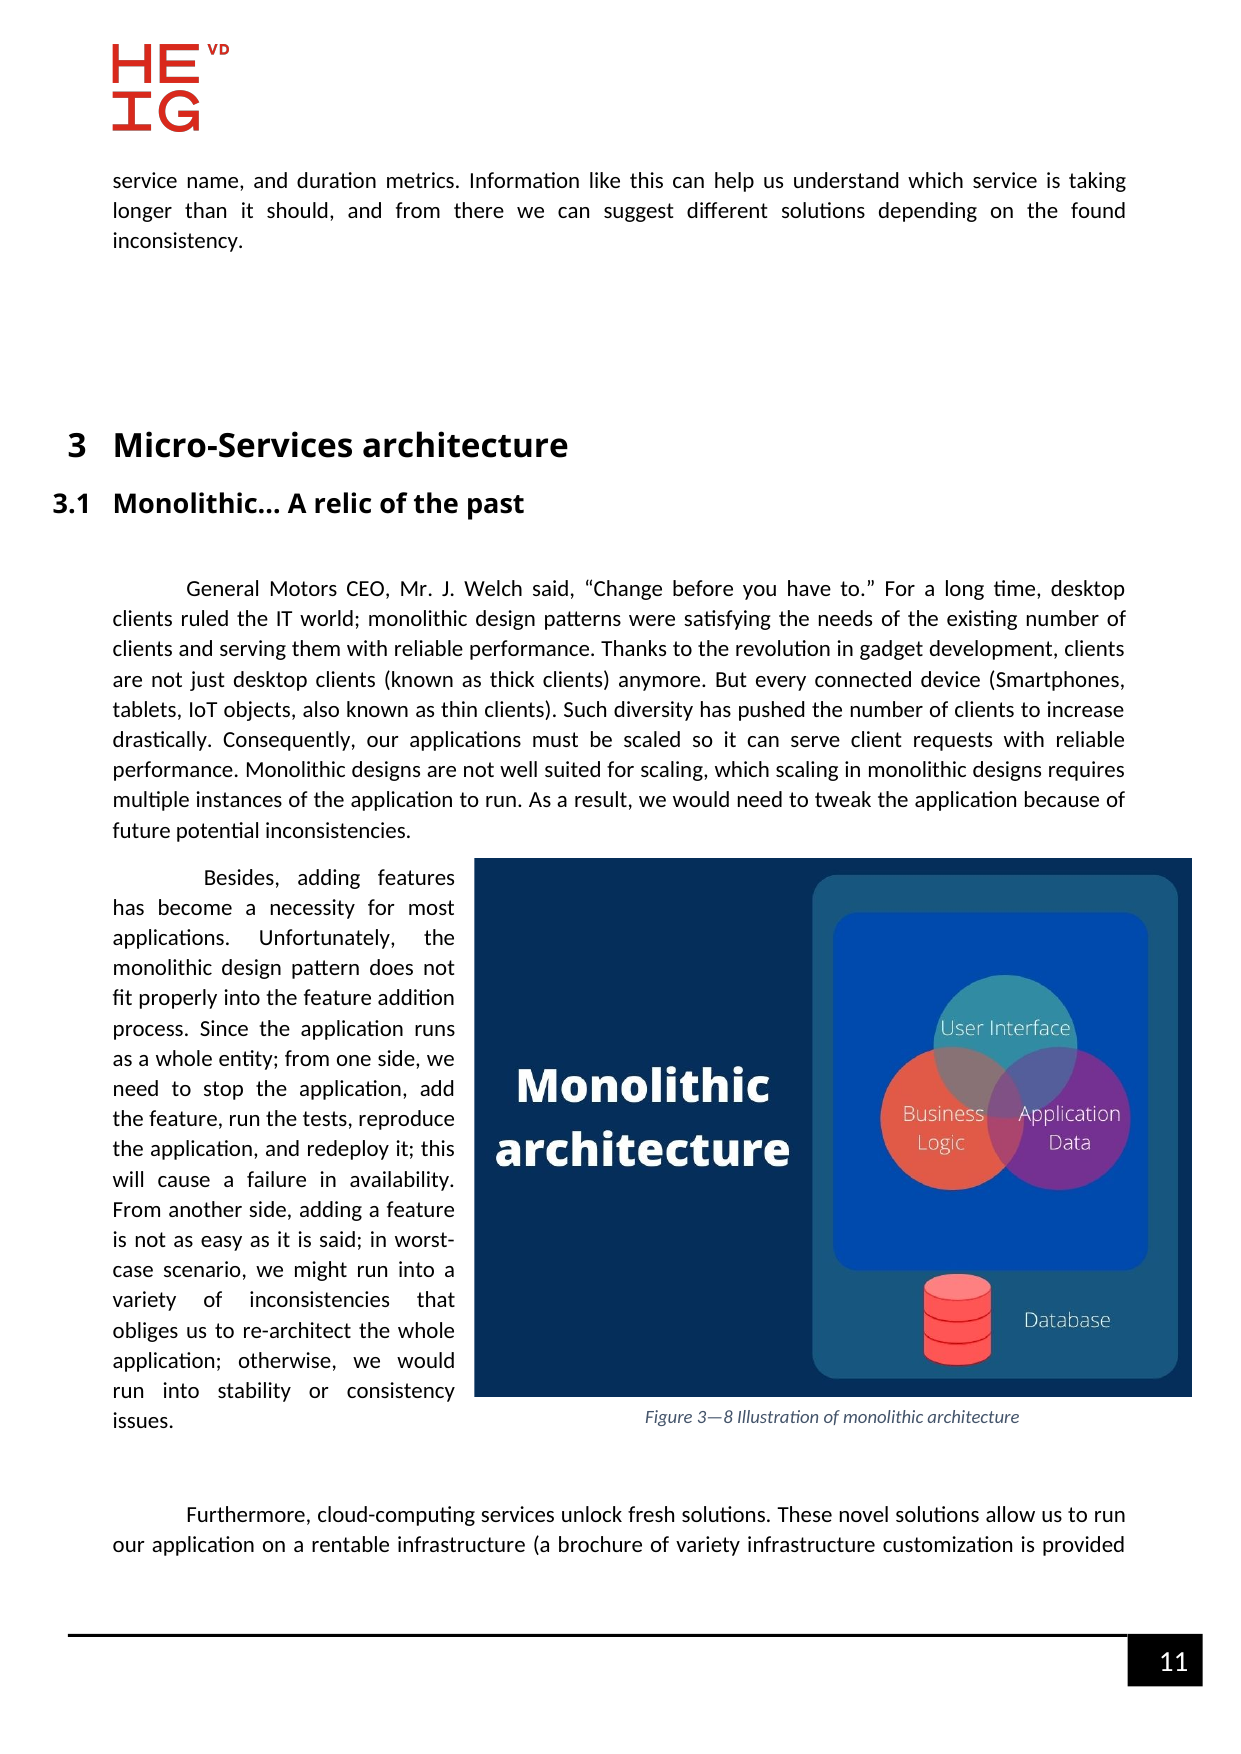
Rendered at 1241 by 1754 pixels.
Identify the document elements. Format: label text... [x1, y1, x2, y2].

picture [474, 858, 1192, 1397]
subtitle Micro-Services architecture [67, 422, 1128, 467]
text General Motors CEO, Mr. J. Welch said, “Change before you have to.” For a long time, desktop clients ruled the IT world; monolithic design patterns were satisfying the needs of the existing number of clients and serving them with reliable performance. Thanks to the revolution in gadget development, clients are not just desktop clients (known as thick clients) anymore. But every connected device (Smartphones, tablets, IoT objects, also known as thin clients). Such diversity has pushed the number of clients to increase drastically. Consequently, our applications must be scaled so it can serve client requests with reliable performance. Monolithic designs are not well suited for scaling, which scaling in monolithic designs requires multiple instances of the application to run. As a result, we would need to tweak the application because of future potential inconsistencies. [112, 574, 1128, 844]
picture [112, 44, 229, 132]
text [112, 1500, 1128, 1558]
subtitle Monolithic… A relic of the past [52, 484, 1128, 521]
